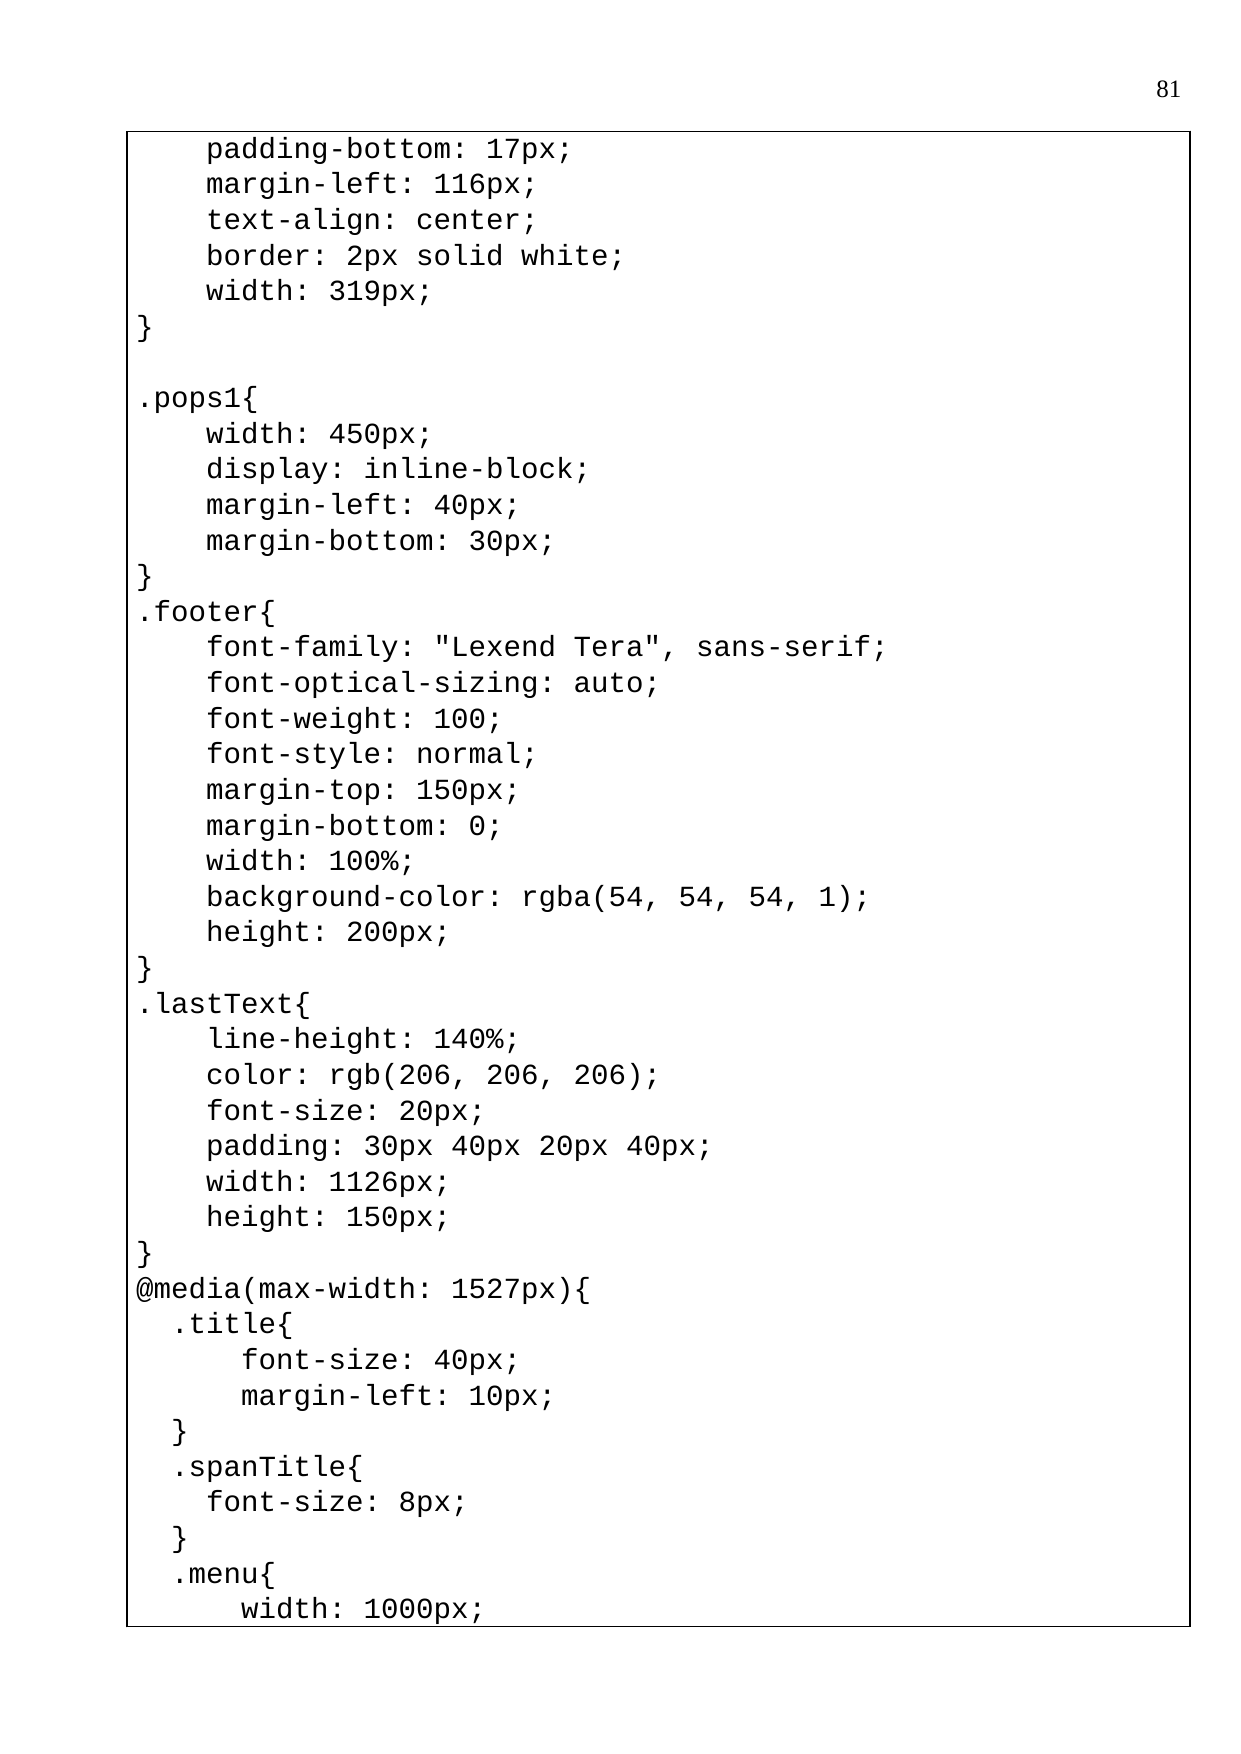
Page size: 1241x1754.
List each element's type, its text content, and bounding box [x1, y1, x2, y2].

text .pops1{ [128, 380, 1189, 416]
text margin-left: 10px; [128, 1377, 1189, 1413]
text width: 100%; [128, 843, 1189, 879]
text font-size: 8px; [128, 1484, 1189, 1520]
text width: 319px; [128, 273, 1189, 309]
text color: rgb(206, 206, 206); [128, 1057, 1189, 1092]
text font-style: normal; [128, 736, 1189, 772]
text width: 1126px; [128, 1164, 1189, 1199]
text background-color: rgba(54, 54, 54, 1); [128, 879, 1189, 914]
text display: inline-block; [128, 451, 1189, 487]
text .spanTitle{ [128, 1449, 1189, 1484]
text font-size: 40px; [128, 1342, 1189, 1377]
text .lastText{ [128, 986, 1189, 1021]
text } [128, 558, 1189, 594]
text } [128, 950, 1189, 986]
text margin-left: 40px; [128, 487, 1189, 522]
text margin-top: 150px; [128, 772, 1189, 807]
text line-height: 140%; [128, 1021, 1189, 1057]
text } [128, 1235, 1189, 1271]
text font-size: 20px; [128, 1092, 1189, 1128]
text width: 450px; [128, 416, 1189, 451]
text padding: 30px 40px 20px 40px; [128, 1128, 1189, 1164]
text font-weight: 100; [128, 701, 1189, 736]
text margin-bottom: 0; [128, 807, 1189, 843]
text text-align: center; [128, 202, 1189, 237]
text height: 150px; [128, 1199, 1189, 1235]
text height: 200px; [128, 914, 1189, 950]
text } [128, 309, 1189, 345]
text margin-bottom: 30px; [128, 522, 1189, 558]
text .menu{ [128, 1556, 1189, 1591]
text padding-bottom: 17px; [128, 132, 1189, 166]
text .footer{ [128, 594, 1189, 629]
text .title{ [128, 1306, 1189, 1342]
text @media(max-width: 1527px){ [128, 1271, 1189, 1306]
text } [128, 1520, 1189, 1556]
text border: 2px solid white; [128, 237, 1189, 273]
text width: 1000px; [128, 1591, 1189, 1626]
text font-family: "Lexend Tera", sans-serif; [128, 629, 1189, 665]
text } [128, 1413, 1189, 1449]
text font-optical-sizing: auto; [128, 665, 1189, 701]
text margin-left: 116px; [128, 166, 1189, 202]
